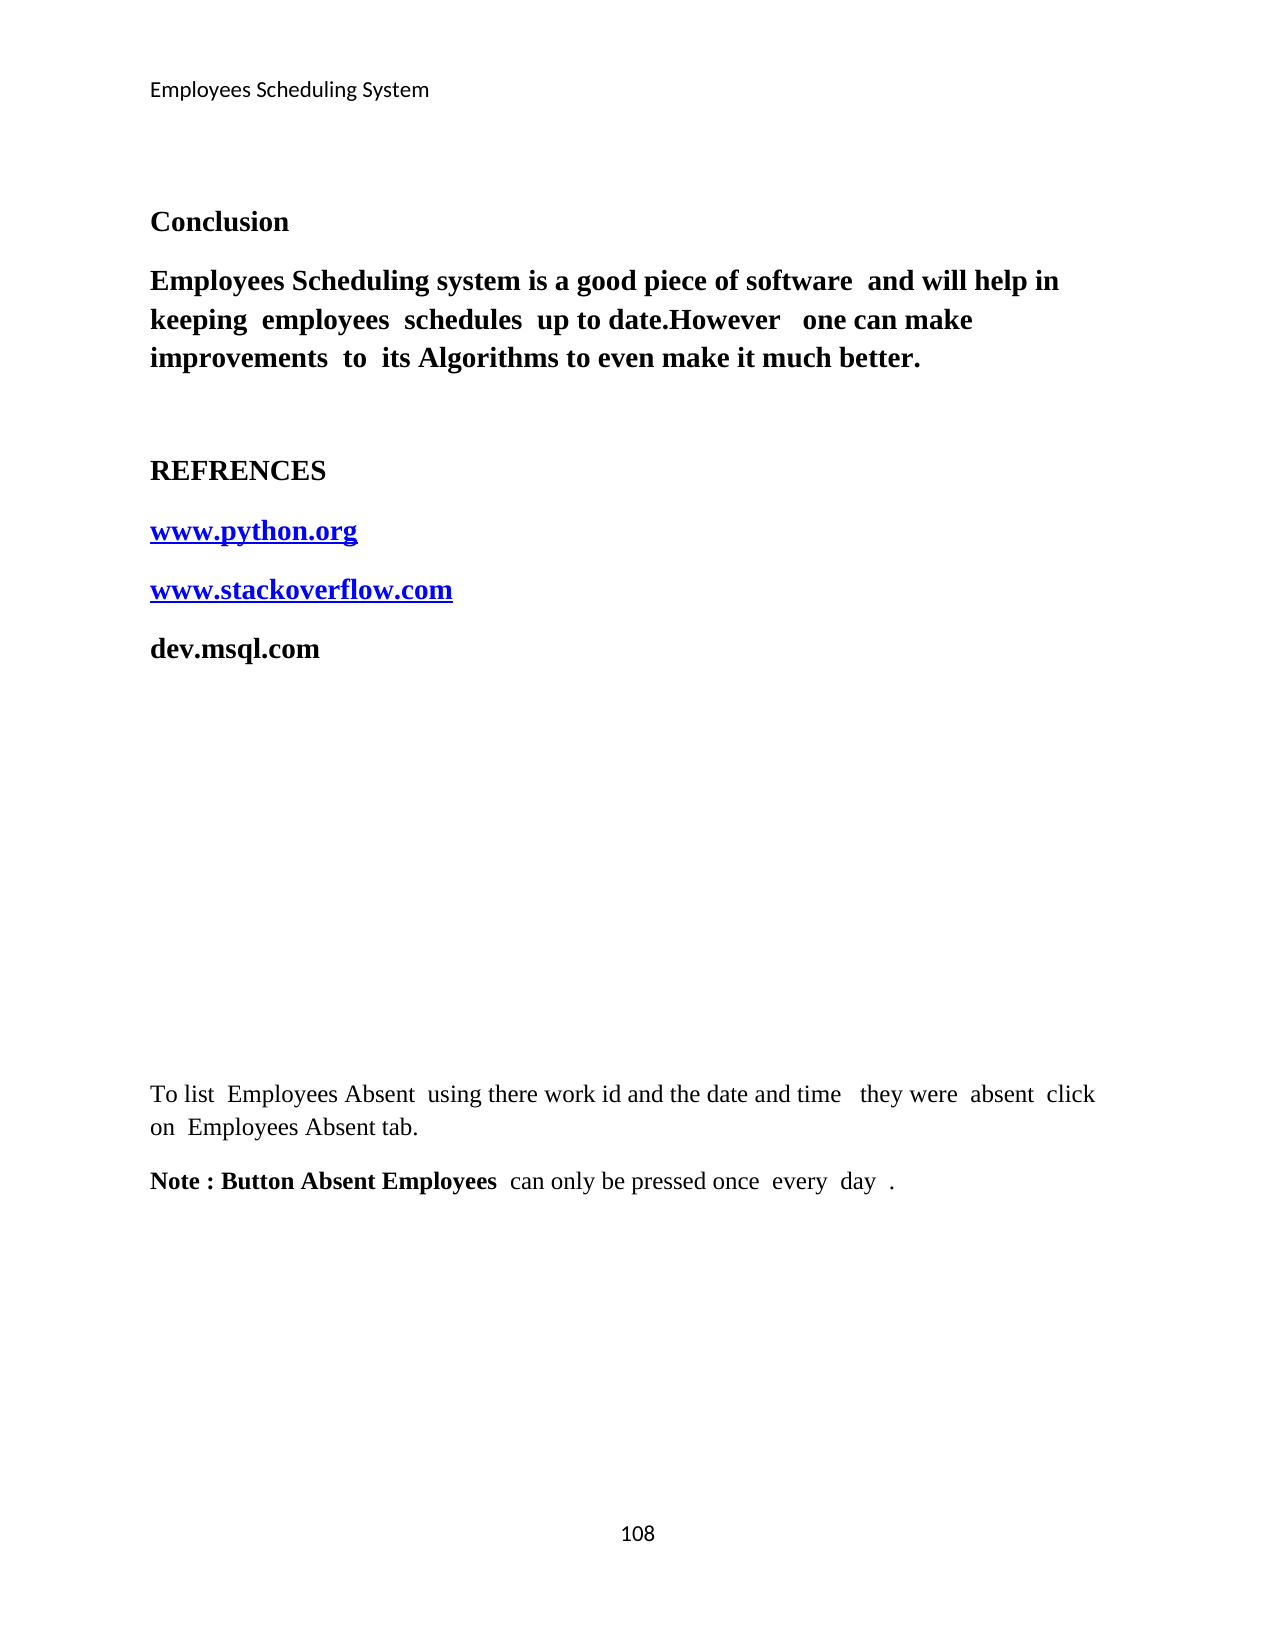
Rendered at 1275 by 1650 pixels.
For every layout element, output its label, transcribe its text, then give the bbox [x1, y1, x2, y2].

text Note : Button Absent Employees can only be pressed once every day . [150, 1166, 1125, 1195]
text www.stackoverflow.com [150, 572, 1125, 606]
text dev.msql.com [150, 632, 1125, 665]
text Employees Scheduling system is a good piece of software and will help in keeping employees schedules up to date.However one can make improvements to its Algorithms to even make it much better. [150, 263, 1125, 374]
text To list Employees Absent using there work id and the date and time they were absent click on Employees Absent tab. [150, 1079, 1125, 1141]
text www.python.org [150, 513, 1125, 546]
text REFRENCES [150, 453, 1125, 487]
text Conclusion [150, 204, 1125, 237]
